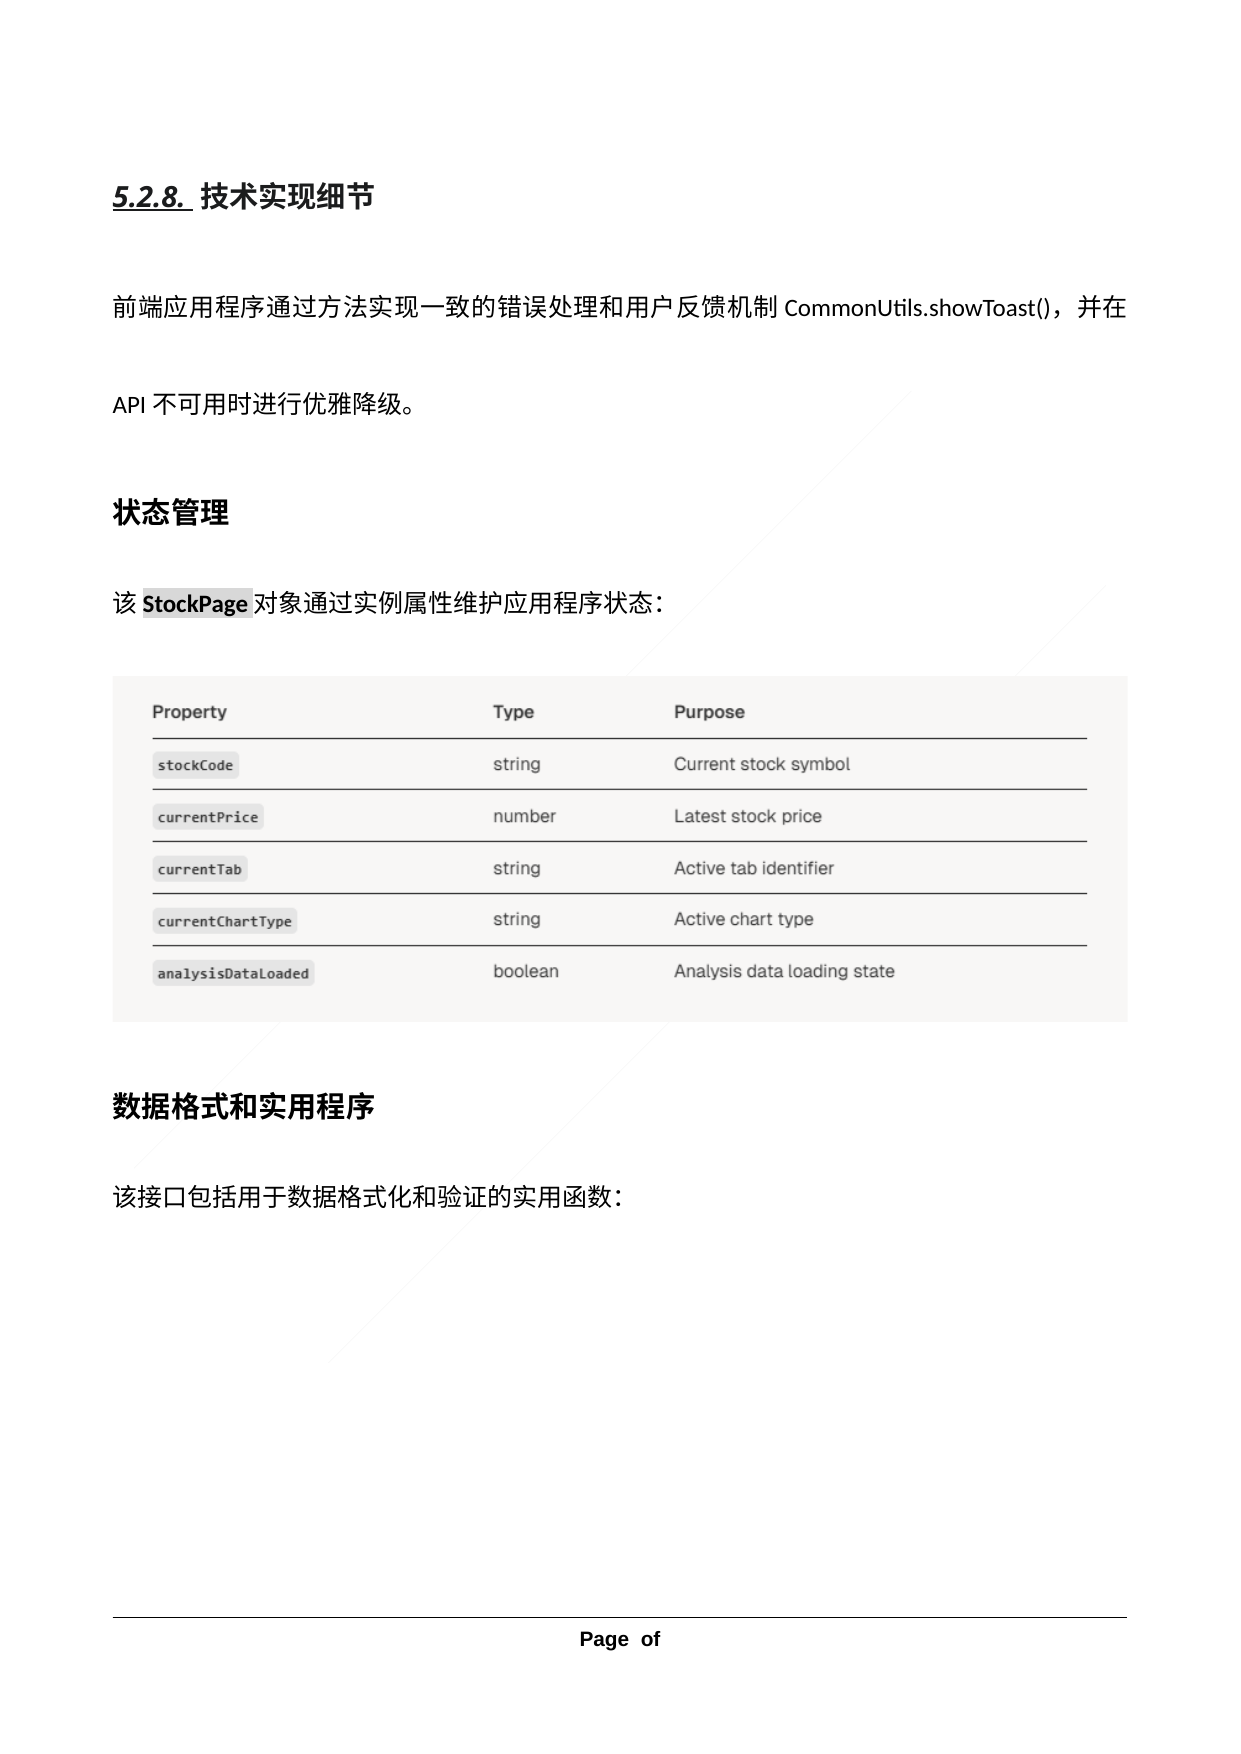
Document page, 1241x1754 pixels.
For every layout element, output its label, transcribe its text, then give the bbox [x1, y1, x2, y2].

picture [112, 676, 1128, 1022]
subtitle 技术实现细节 [112, 162, 1128, 227]
text 前端应用程序通过方法实现一致的错误处理和用户反馈机制CommonUtils.showToast()，并在 API 不可用时进行优雅降级。 [112, 273, 1128, 436]
text 该StockPage对象通过实例属性维护应用程序状态： [112, 569, 1128, 634]
text 该接口包括用于数据格式化和验证的实用函数： [112, 1163, 1128, 1228]
text 数据格式和实用程序 [112, 1073, 1128, 1138]
text 状态管理 [112, 479, 1128, 544]
